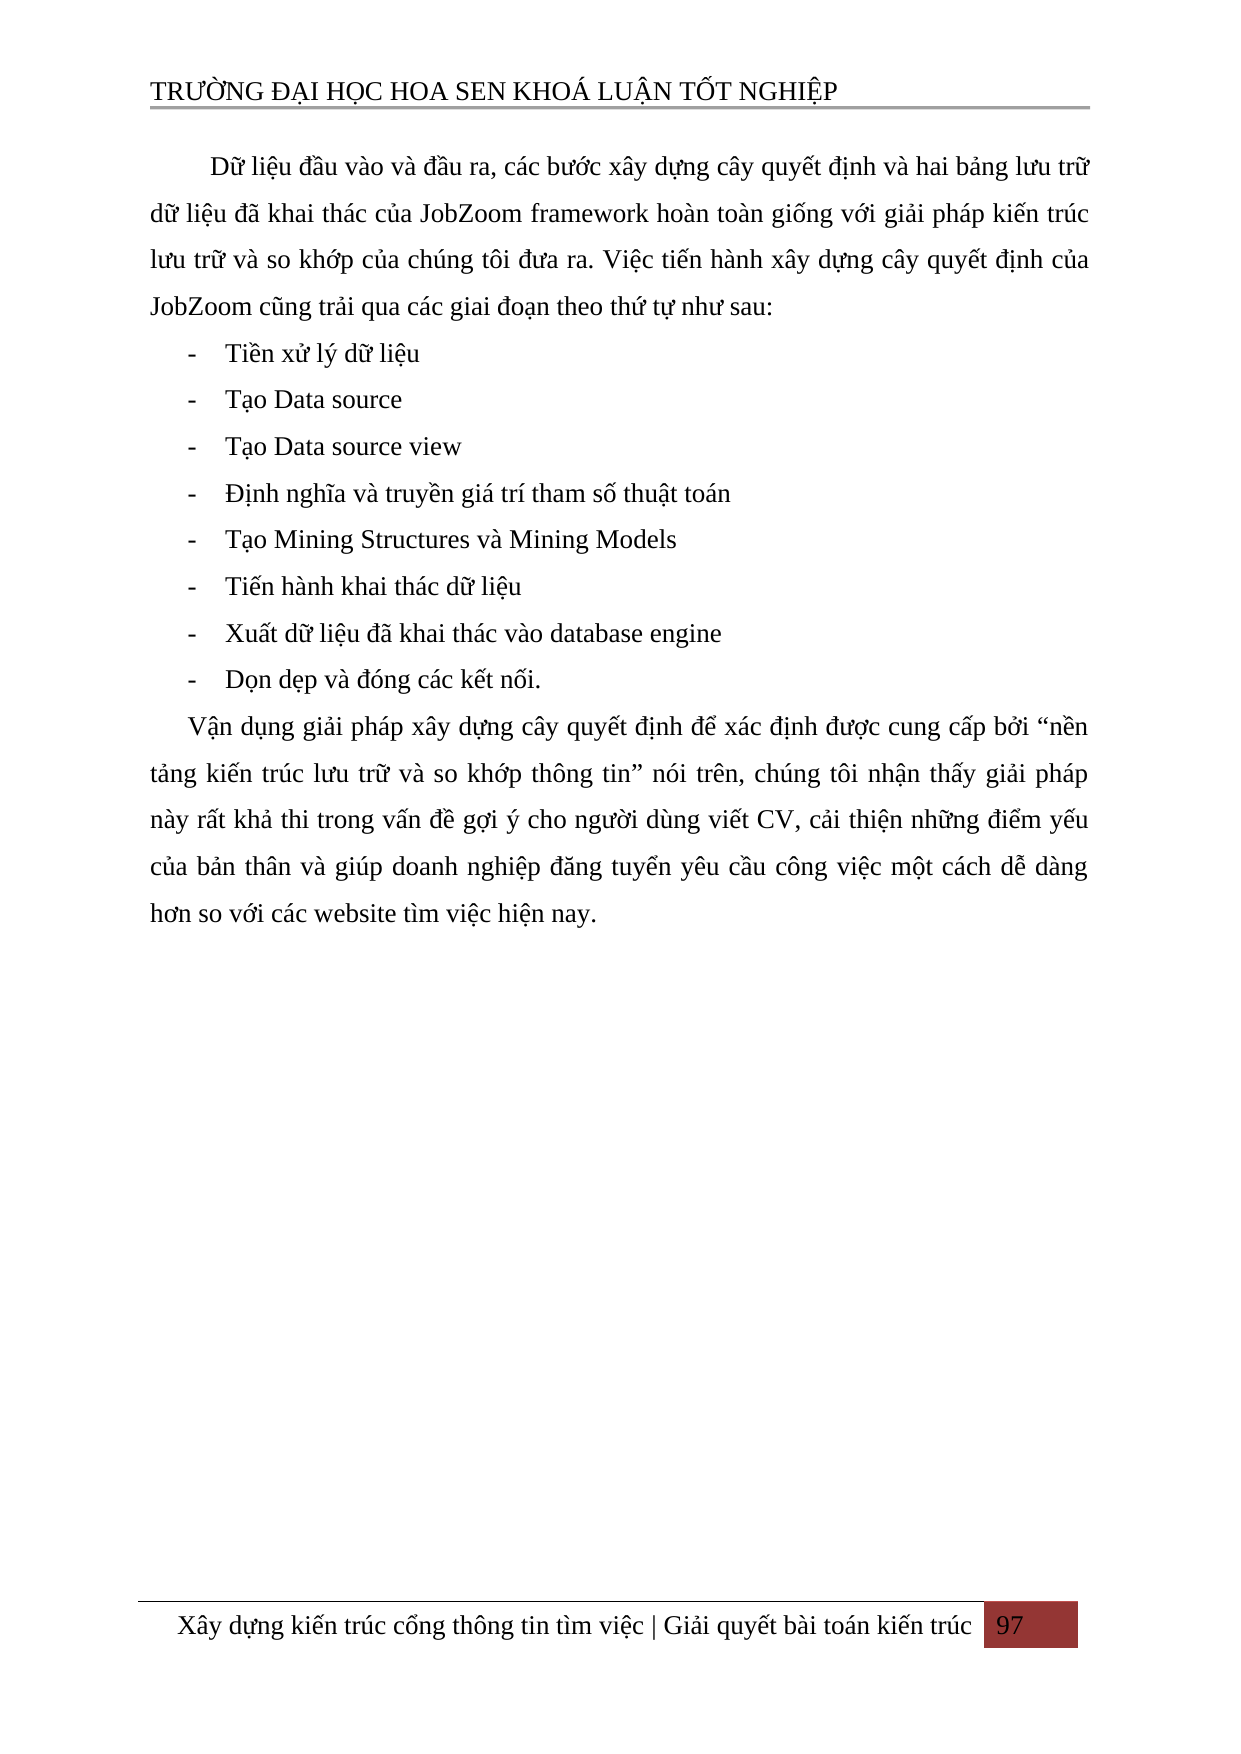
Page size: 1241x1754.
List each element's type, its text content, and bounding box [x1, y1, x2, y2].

list Định nghĩa và truyền giá trí tham số thuật toán [187, 477, 1090, 508]
list Tạo Data source view [187, 430, 1090, 461]
text Dữ liệu đầu vào và đầu ra, các bước xây dựng cây quyết định và hai bảng lưu trữ dữ liệu đã khai thác của JobZoom framework hoàn toàn giống với giải pháp kiến trúc lưu trữ và so khớp của chúng tôi đưa ra. Việc tiến hành xây dựng cây quyết định của JobZoom cũng trải qua các giai đoạn theo thứ tự như sau: [150, 150, 1090, 321]
list Xuất dữ liệu đã khai thác vào database engine [187, 617, 1090, 648]
list Tiến hành khai thác dữ liệu [187, 570, 1090, 601]
list Tiền xử lý dữ liệu [187, 337, 1090, 368]
list Tạo Mining Structures và Mining Models [187, 523, 1090, 554]
list Tạo Data source [187, 383, 1090, 414]
text Vận dụng giải pháp xây dựng cây quyết định để xác định được cung cấp bởi “nền tảng kiến trúc lưu trữ và so khớp thông tin” nói trên, chúng tôi nhận thấy giải pháp này rất khả thi trong vấn đề gợi ý cho người dùng viết CV, cải thiện những điểm yếu của bản thân và giúp doanh nghiệp đăng tuyển yêu cầu công việc một cách dễ dàng hơn so với các website tìm việc hiện nay. [150, 710, 1090, 928]
list Dọn dẹp và đóng các kết nối. [187, 663, 1090, 694]
